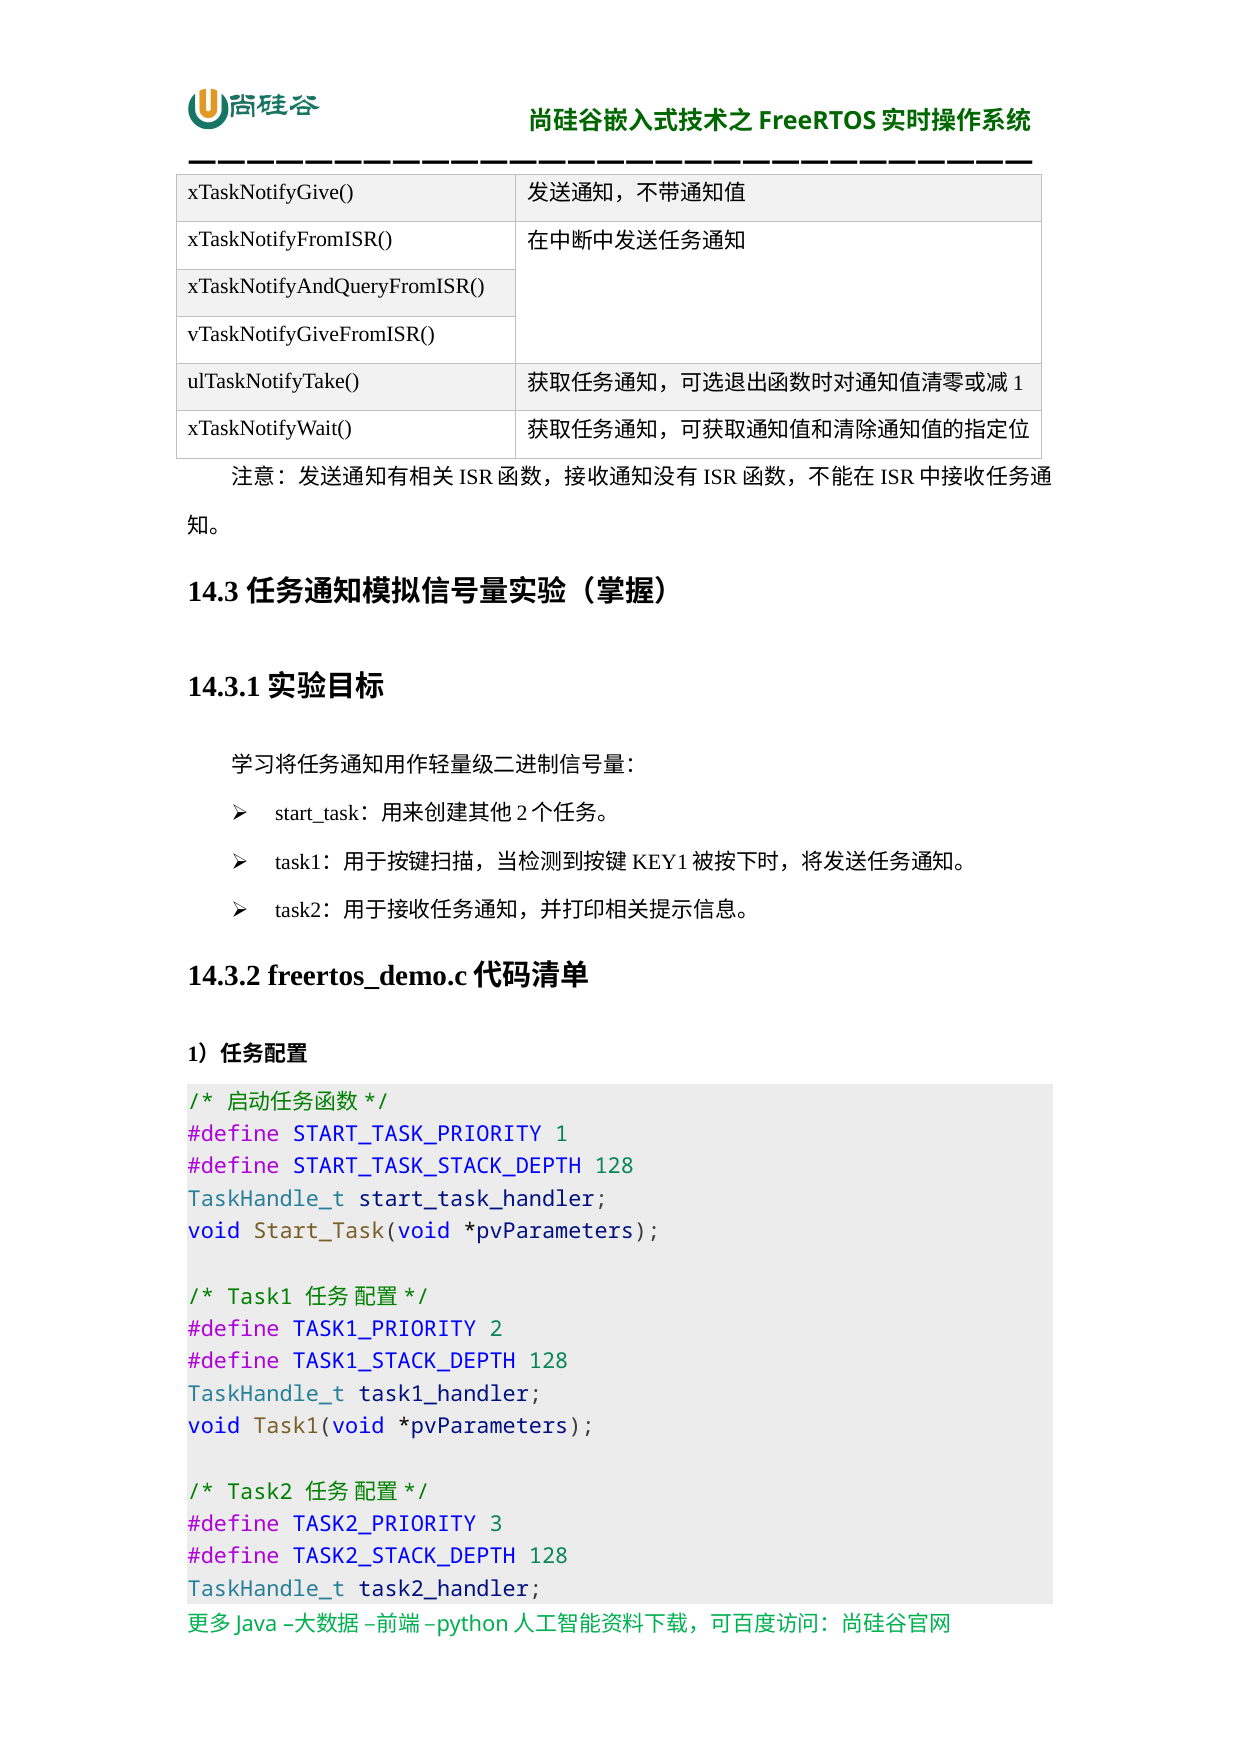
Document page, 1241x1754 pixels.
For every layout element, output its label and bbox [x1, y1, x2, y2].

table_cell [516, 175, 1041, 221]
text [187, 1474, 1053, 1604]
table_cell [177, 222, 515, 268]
picture [187, 88, 321, 130]
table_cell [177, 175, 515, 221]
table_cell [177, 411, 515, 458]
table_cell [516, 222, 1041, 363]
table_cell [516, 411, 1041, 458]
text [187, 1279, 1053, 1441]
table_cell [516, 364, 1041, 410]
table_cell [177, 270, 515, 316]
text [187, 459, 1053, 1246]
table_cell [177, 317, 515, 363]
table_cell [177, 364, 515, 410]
